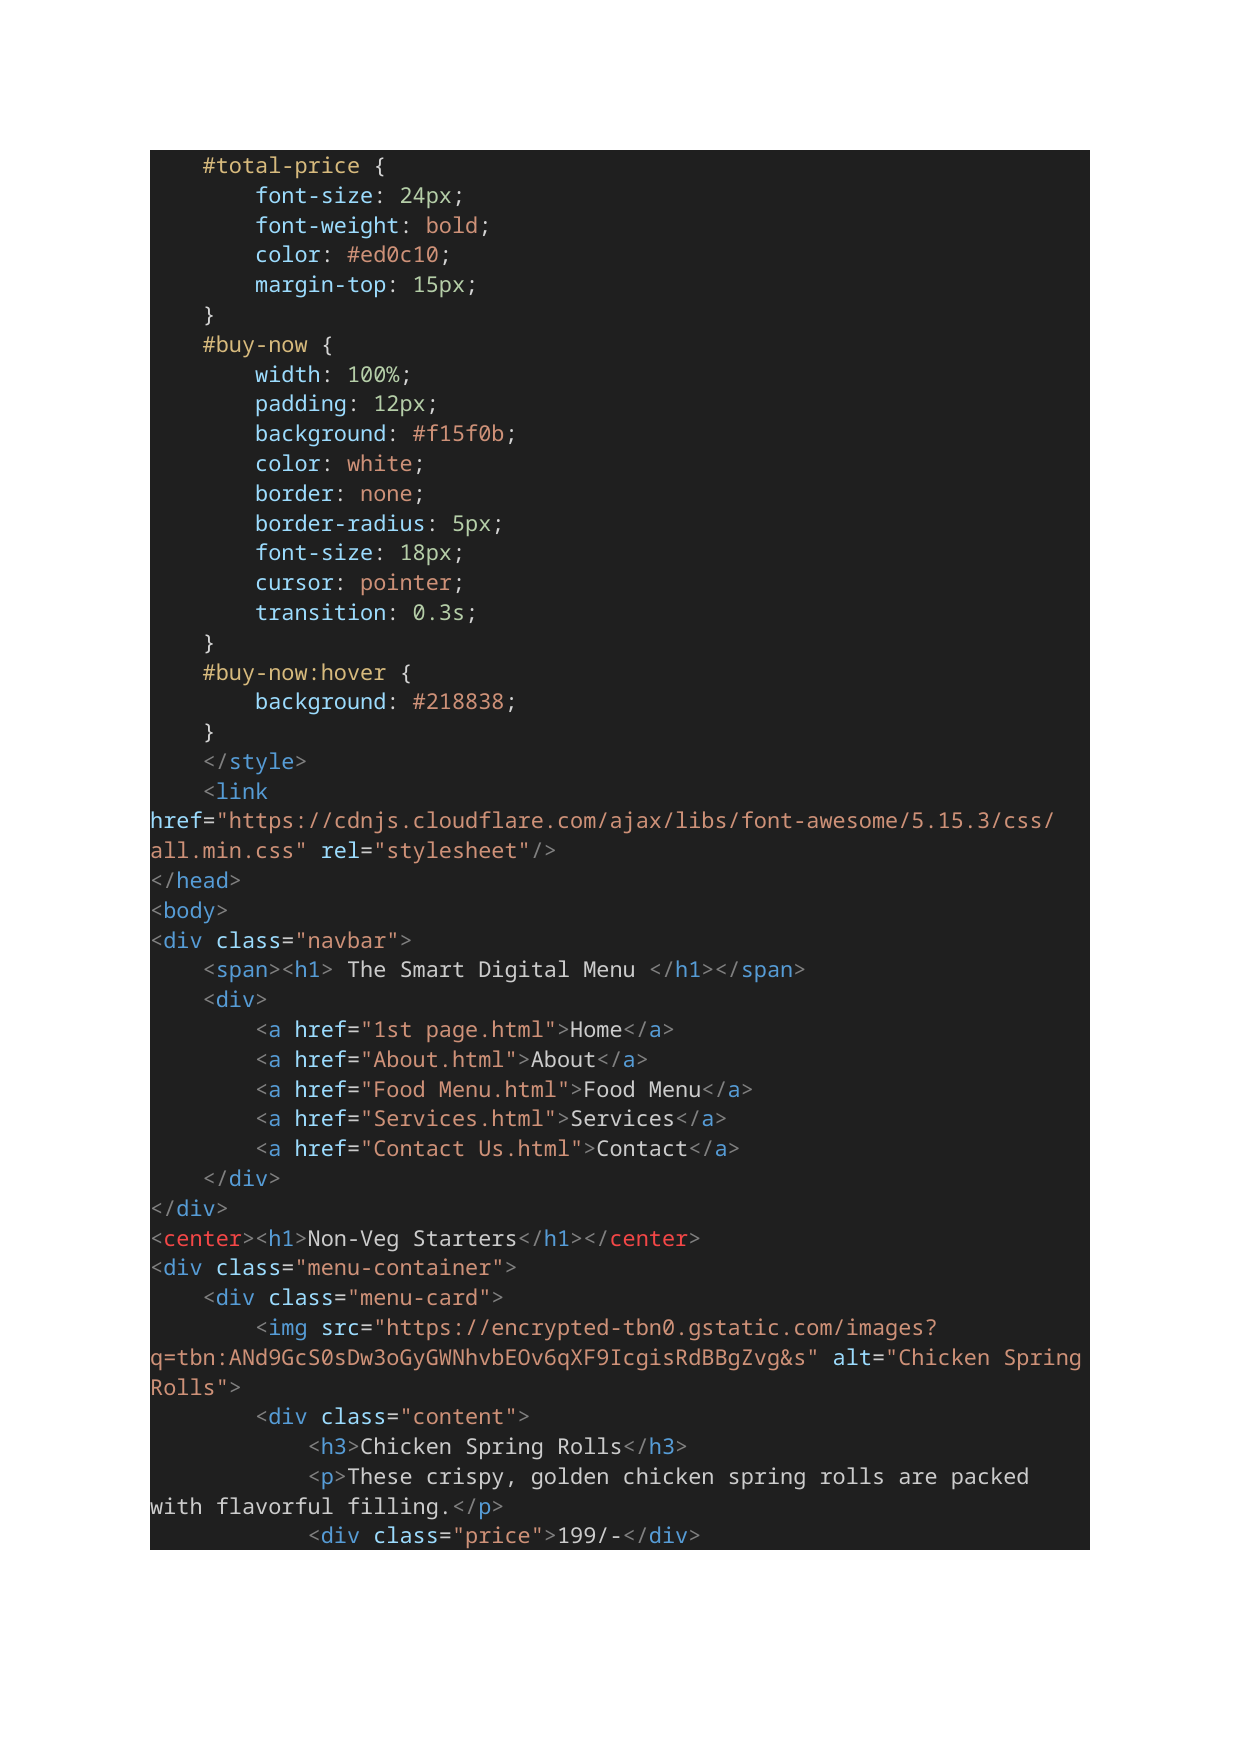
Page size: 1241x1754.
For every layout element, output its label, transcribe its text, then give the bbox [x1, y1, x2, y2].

text <img src="https://encrypted-tbn0.gstatic.com/images?q=tbn:ANd9GcS0sDw3oGyGWNhvbEOv6qXF9IcgisRdBBgZvg&s" alt="Chicken Spring Rolls"> [150, 1312, 1090, 1401]
text <p>These crispy, golden chicken spring rolls are packed with flavorful filling.</p> [150, 1461, 1090, 1520]
text font-size: 24px; [150, 180, 1090, 209]
text <div class="menu-container"> [150, 1252, 1090, 1282]
text <a href="Food Menu.html">Food Menu</a> [150, 1073, 1090, 1103]
text border: none; [150, 478, 1090, 507]
text <span><h1> The Smart Digital Menu </h1></span> [150, 954, 1090, 984]
text </head> [150, 865, 1090, 895]
text <h3>Chicken Spring Rolls</h3> [150, 1431, 1090, 1461]
text <div class="price">199/-</div> [150, 1520, 1090, 1550]
text #buy-now { [150, 329, 1090, 358]
text <div class="menu-card"> [150, 1282, 1090, 1312]
text <body> [150, 895, 1090, 924]
text <div class="content"> [150, 1401, 1090, 1431]
text <div class="navbar"> [150, 924, 1090, 954]
text <a href="1st page.html">Home</a> [150, 1014, 1090, 1044]
text </div> [150, 1163, 1090, 1193]
text #buy-now:hover { [150, 656, 1090, 686]
text } [150, 299, 1090, 329]
text } [150, 716, 1090, 746]
text <a href="About.html">About</a> [150, 1044, 1090, 1073]
text cursor: pointer; [150, 567, 1090, 597]
text transition: 0.3s; [150, 597, 1090, 627]
text </style> [150, 746, 1090, 776]
text margin-top: 15px; [150, 269, 1090, 299]
text </div> [150, 1193, 1090, 1222]
text <link href="https://cdnjs.cloudflare.com/ajax/libs/font-awesome/5.15.3/css/all.min.css" rel="stylesheet"/> [150, 776, 1090, 865]
text <a href="Contact Us.html">Contact</a> [150, 1133, 1090, 1163]
text <center><h1>Non-Veg Starters</h1></center> [150, 1222, 1090, 1252]
text color: #ed0c10; [150, 239, 1090, 269]
text <a href="Services.html">Services</a> [150, 1103, 1090, 1133]
text <div> [150, 984, 1090, 1014]
text border-radius: 5px; [150, 507, 1090, 537]
text font-weight: bold; [150, 209, 1090, 239]
text background: #f15f0b; [150, 418, 1090, 448]
text #total-price { [150, 150, 1090, 180]
text color: white; [150, 448, 1090, 478]
text padding: 12px; [150, 388, 1090, 418]
text } [150, 627, 1090, 656]
text background: #218838; [150, 686, 1090, 716]
text font-size: 18px; [150, 537, 1090, 567]
text width: 100%; [150, 358, 1090, 388]
